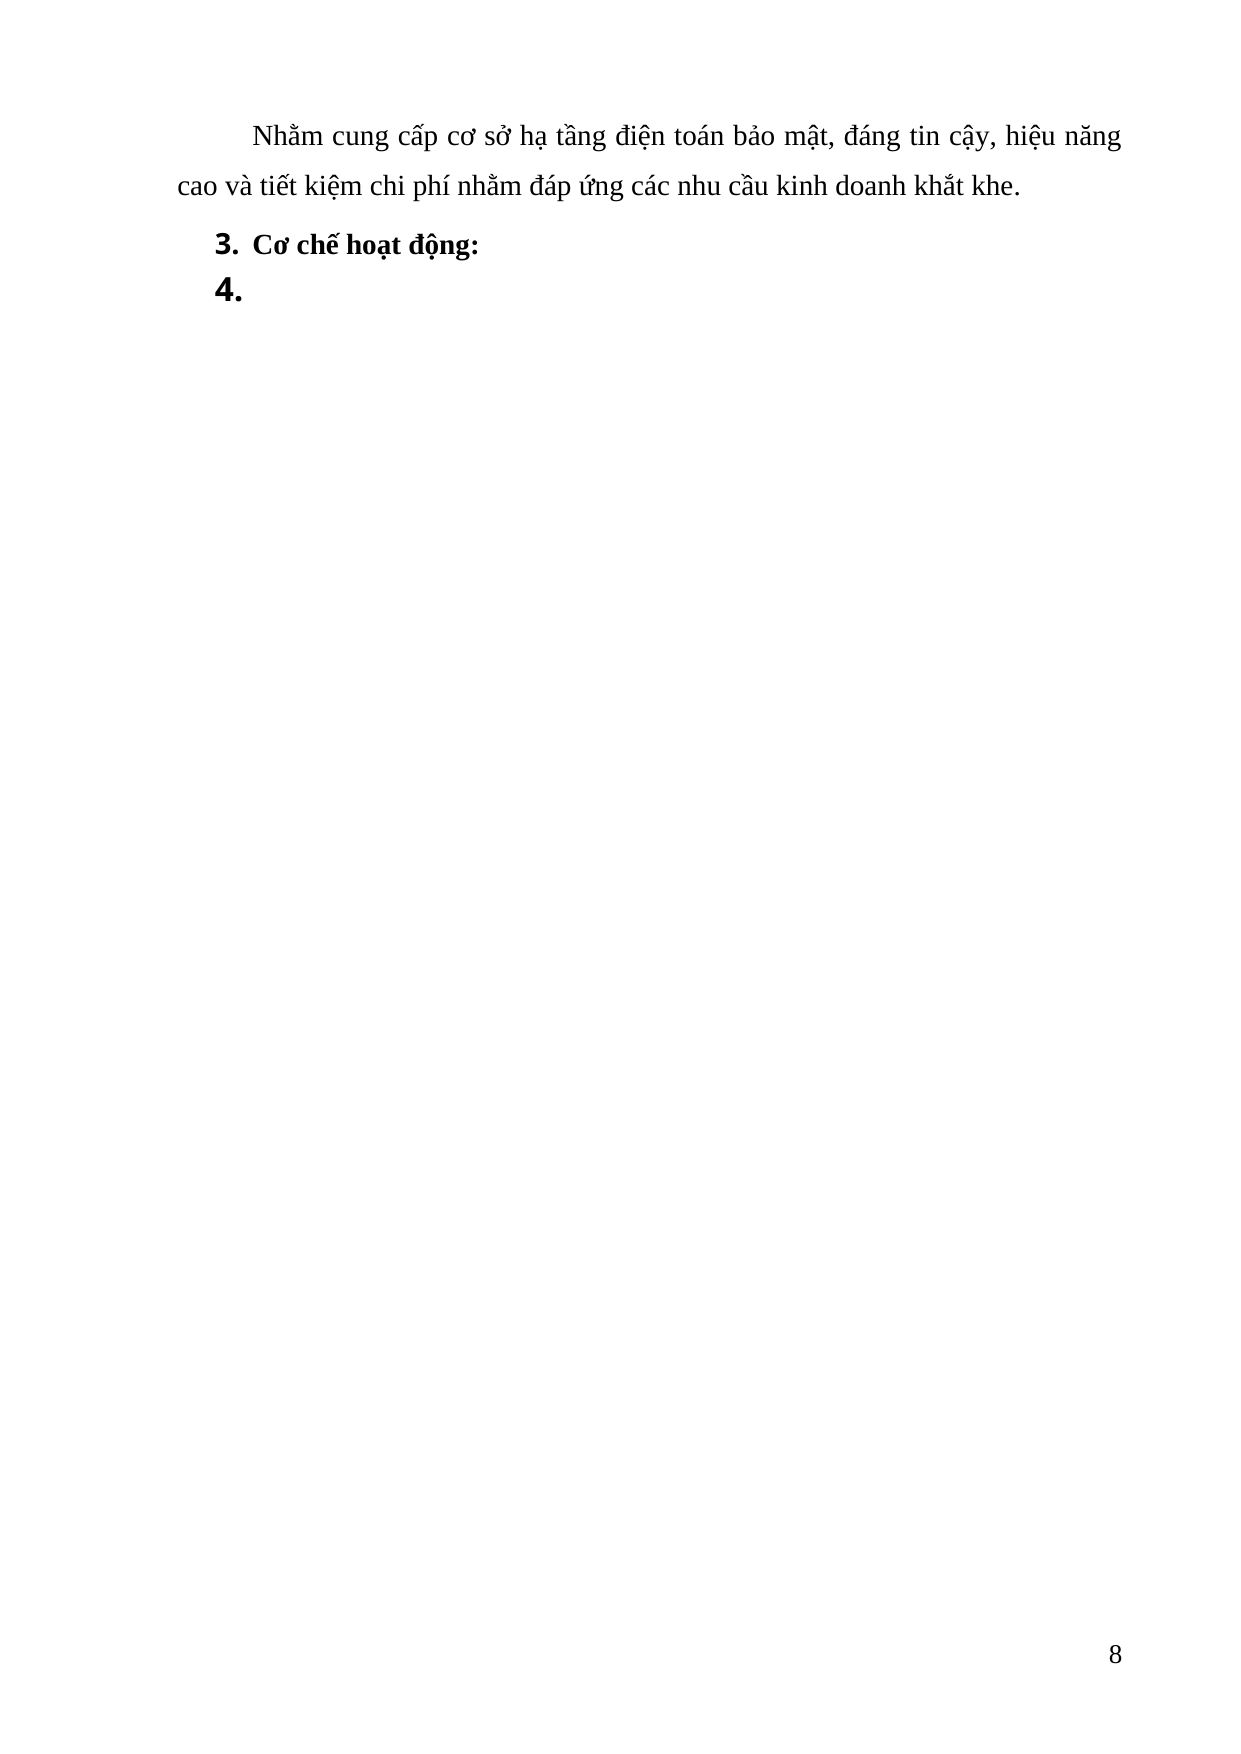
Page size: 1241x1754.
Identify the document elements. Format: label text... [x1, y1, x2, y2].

list Cơ chế hoạt động: [214, 223, 1122, 263]
text Nhằm cung cấp cơ sở hạ tầng điện toán bảo mật, đáng tin cậy, hiệu năng cao và tiết kiệm chi phí nhằm đáp ứng các nhu cầu kinh doanh khắt khe. [177, 118, 1122, 202]
